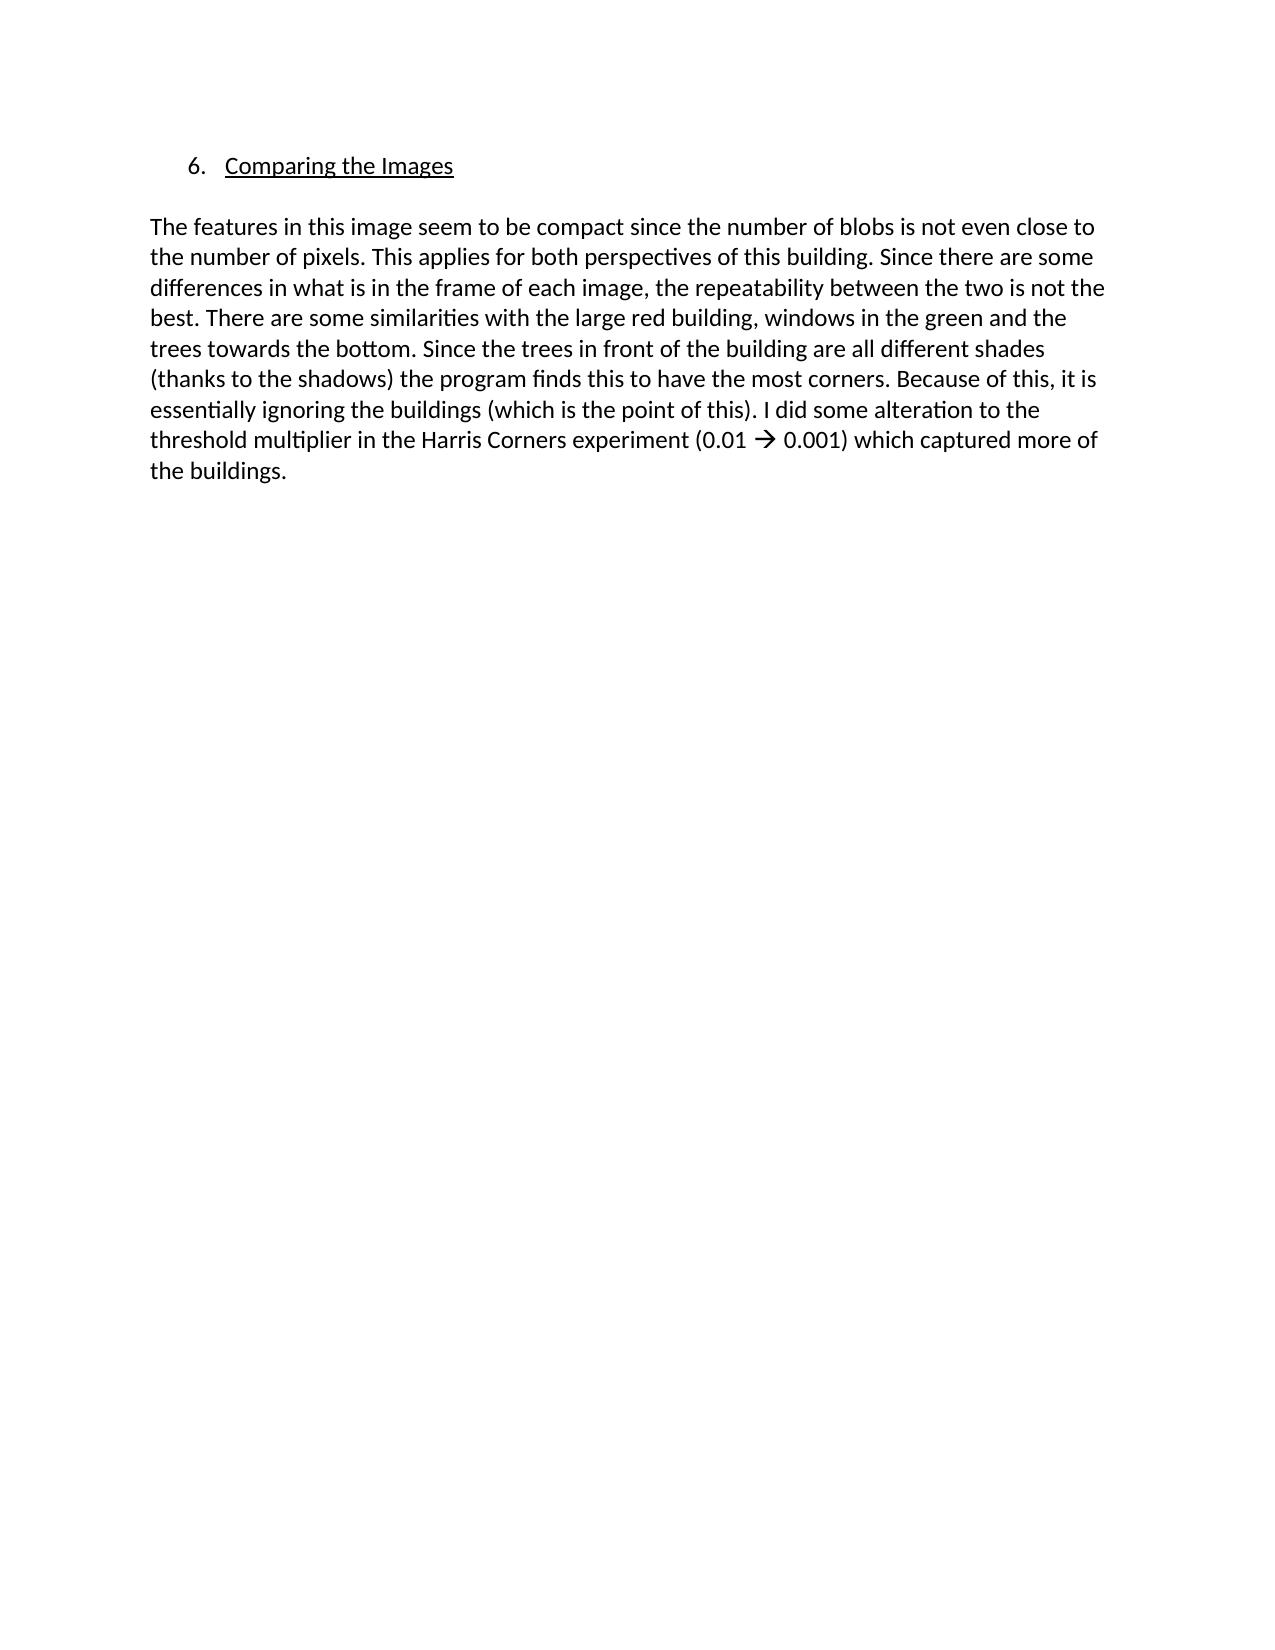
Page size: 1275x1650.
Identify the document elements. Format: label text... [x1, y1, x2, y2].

text The features in this image seem to be compact since the number of blobs is not even close to the number of pixels. This applies for both perspectives of this building. Since there are some differences in what is in the frame of each image, the repeatability between the two is not the best. There are some similarities with the large red building, windows in the green and the trees towards the bottom. Since the trees in front of the building are all different shades (thanks to the shadows) the program finds this to have the most corners. Because of this, it is essentially ignoring the buildings (which is the point of this). I did some alteration to the threshold multiplier in the Harris Corners experiment (0.01 0.001) which captured more of the buildings. [150, 211, 1125, 486]
list Comparing the Images [187, 150, 1125, 181]
